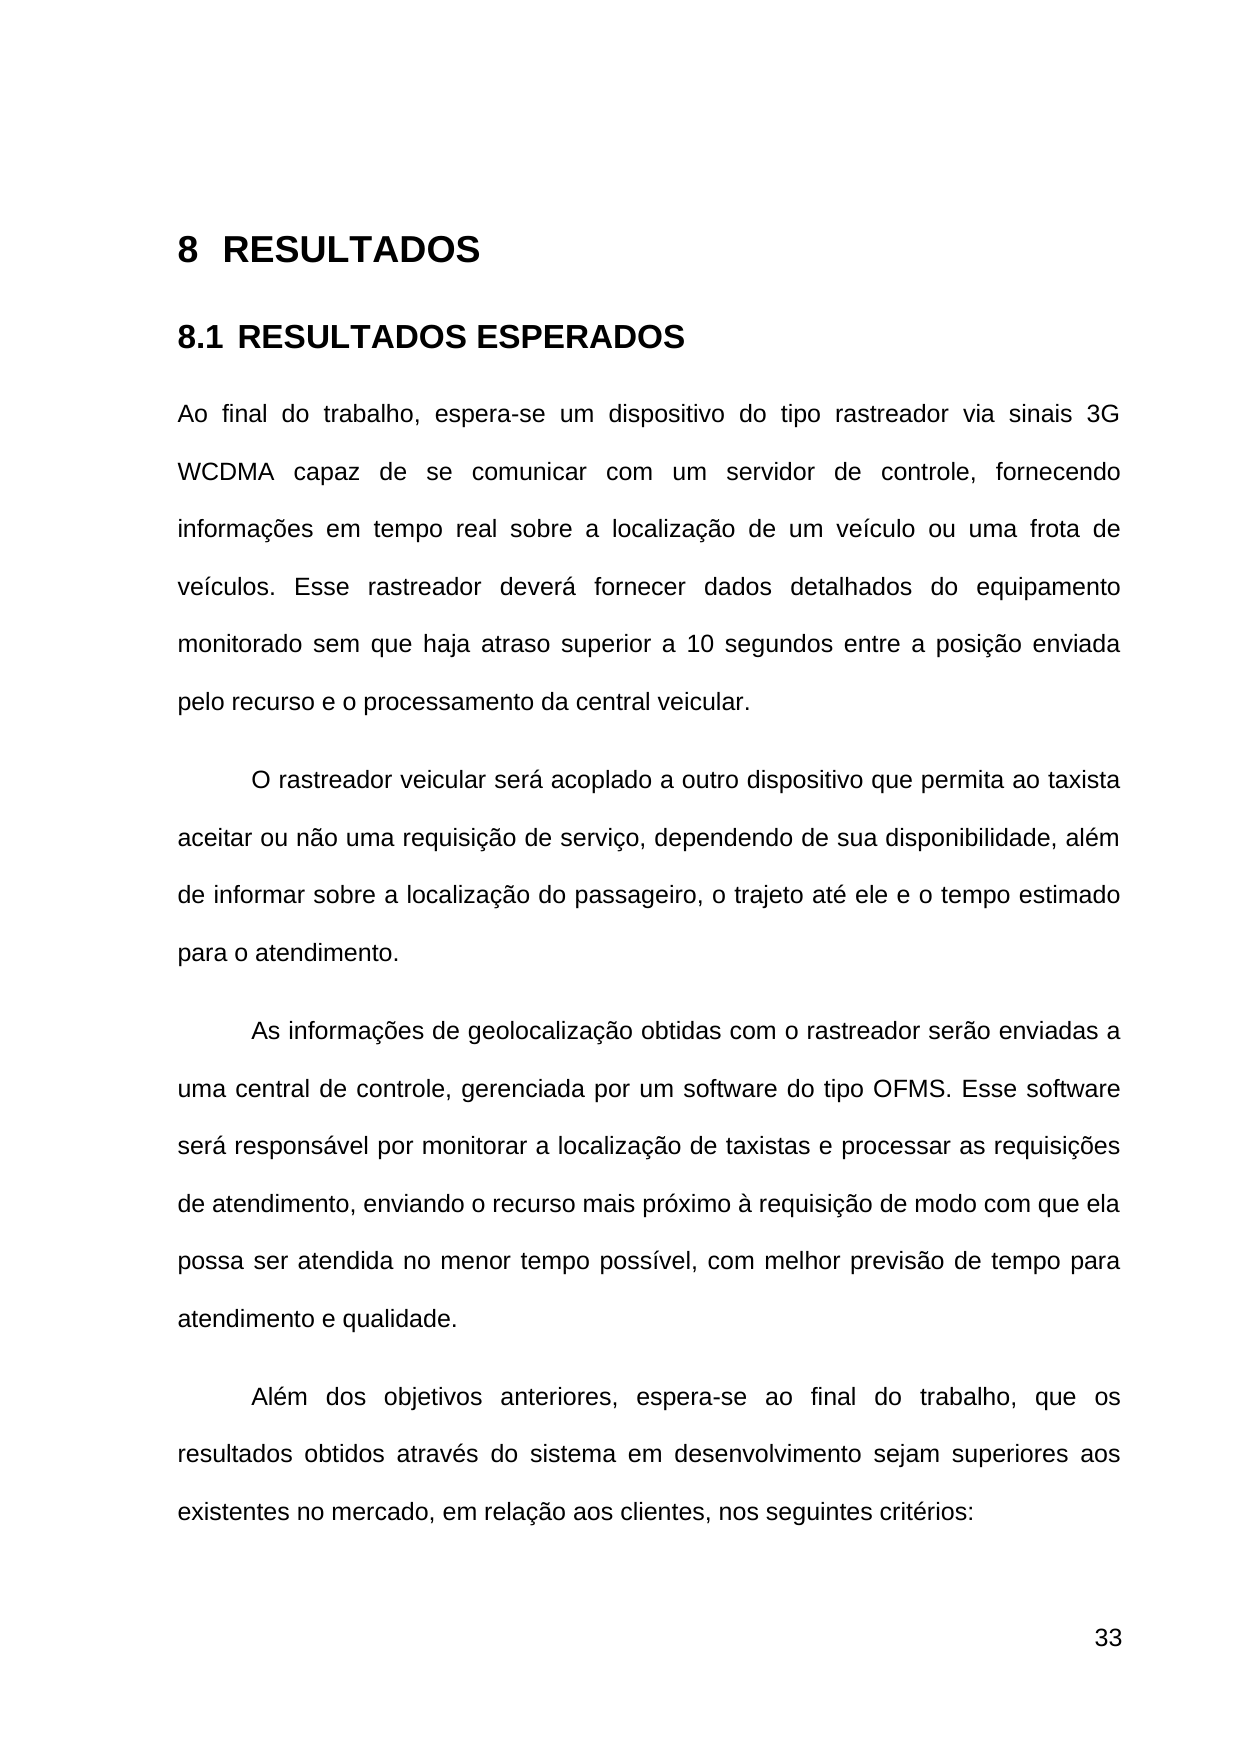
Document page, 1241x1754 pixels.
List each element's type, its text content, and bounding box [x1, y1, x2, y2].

subtitle RESULTADOS [177, 227, 1122, 270]
text Além dos objetivos anteriores, espera-se ao final do trabalho, que os resultados obtidos através do sistema em desenvolvimento sejam superiores aos existentes no mercado, em relação aos clientes, nos seguintes critérios: [177, 1382, 1122, 1526]
text O rastreador veicular será acoplado a outro dispositivo que permita ao taxista aceitar ou não uma requisição de serviço, dependendo de sua disponibilidade, além de informar sobre a localização do passageiro, o trajeto até ele e o tempo estimado para o atendimento. [177, 765, 1122, 967]
text Ao final do trabalho, espera-se um dispositivo do tipo rastreador via sinais 3G WCDMA capaz de se comunicar com um servidor de controle, fornecendo informações em tempo real sobre a localização de um veículo ou uma frota de veículos. Esse rastreador deverá fornecer dados detalhados do equipamento monitorado sem que haja atraso superior a 10 segundos entre a posição enviada pelo recurso e o processamento da central veicular. [177, 399, 1122, 716]
text As informações de geolocalização obtidas com o rastreador serão enviadas a uma central de controle, gerenciada por um software do tipo OFMS. Esse software será responsável por monitorar a localização de taxistas e processar as requisições de atendimento, enviando o recurso mais próximo à requisição de modo com que ela possa ser atendida no menor tempo possível, com melhor previsão de tempo para atendimento e qualidade. [177, 1016, 1122, 1332]
subtitle RESULTADOS ESPERADOS [177, 317, 1122, 355]
